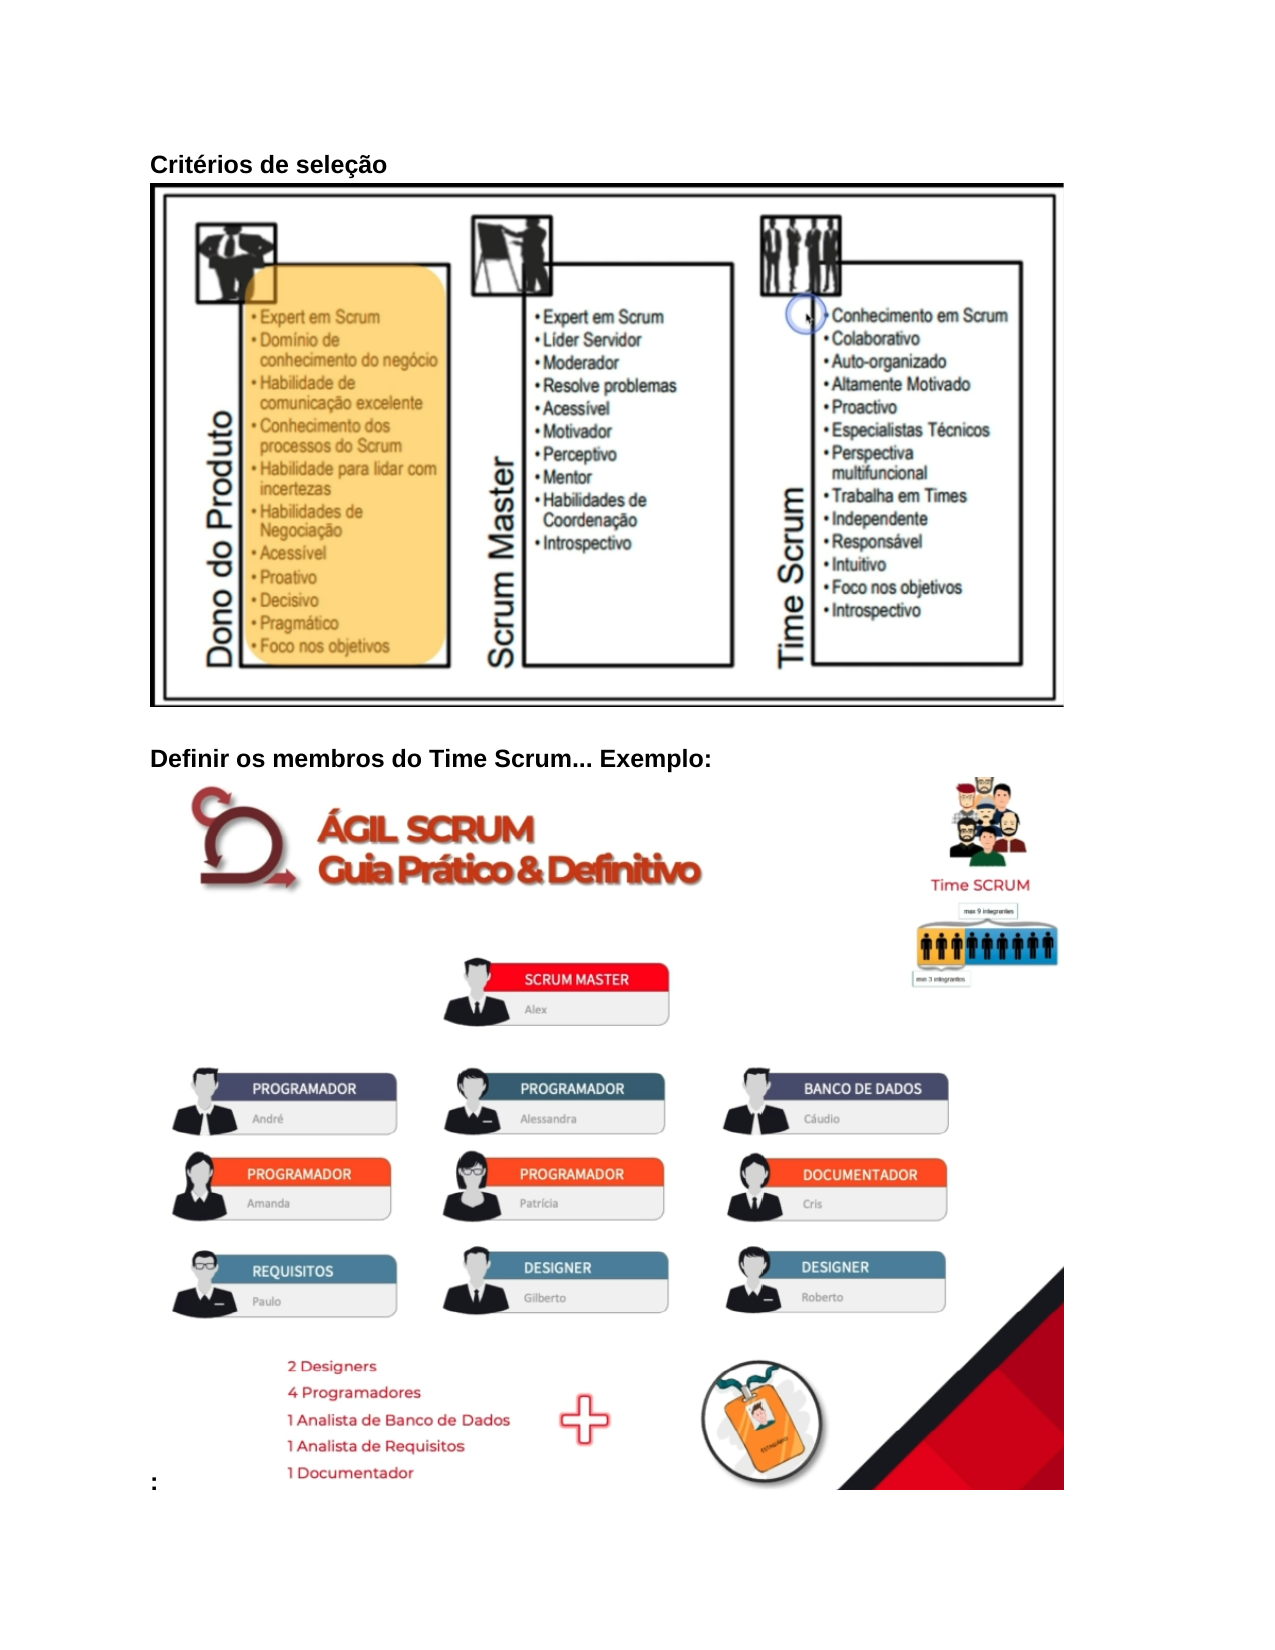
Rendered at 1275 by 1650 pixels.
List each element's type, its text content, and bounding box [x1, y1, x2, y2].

text Critérios de seleção [150, 150, 1125, 179]
picture [158, 777, 1064, 1490]
picture [150, 183, 1064, 707]
text Definir os membros do Time Scrum... Exemplo: [150, 744, 1125, 773]
